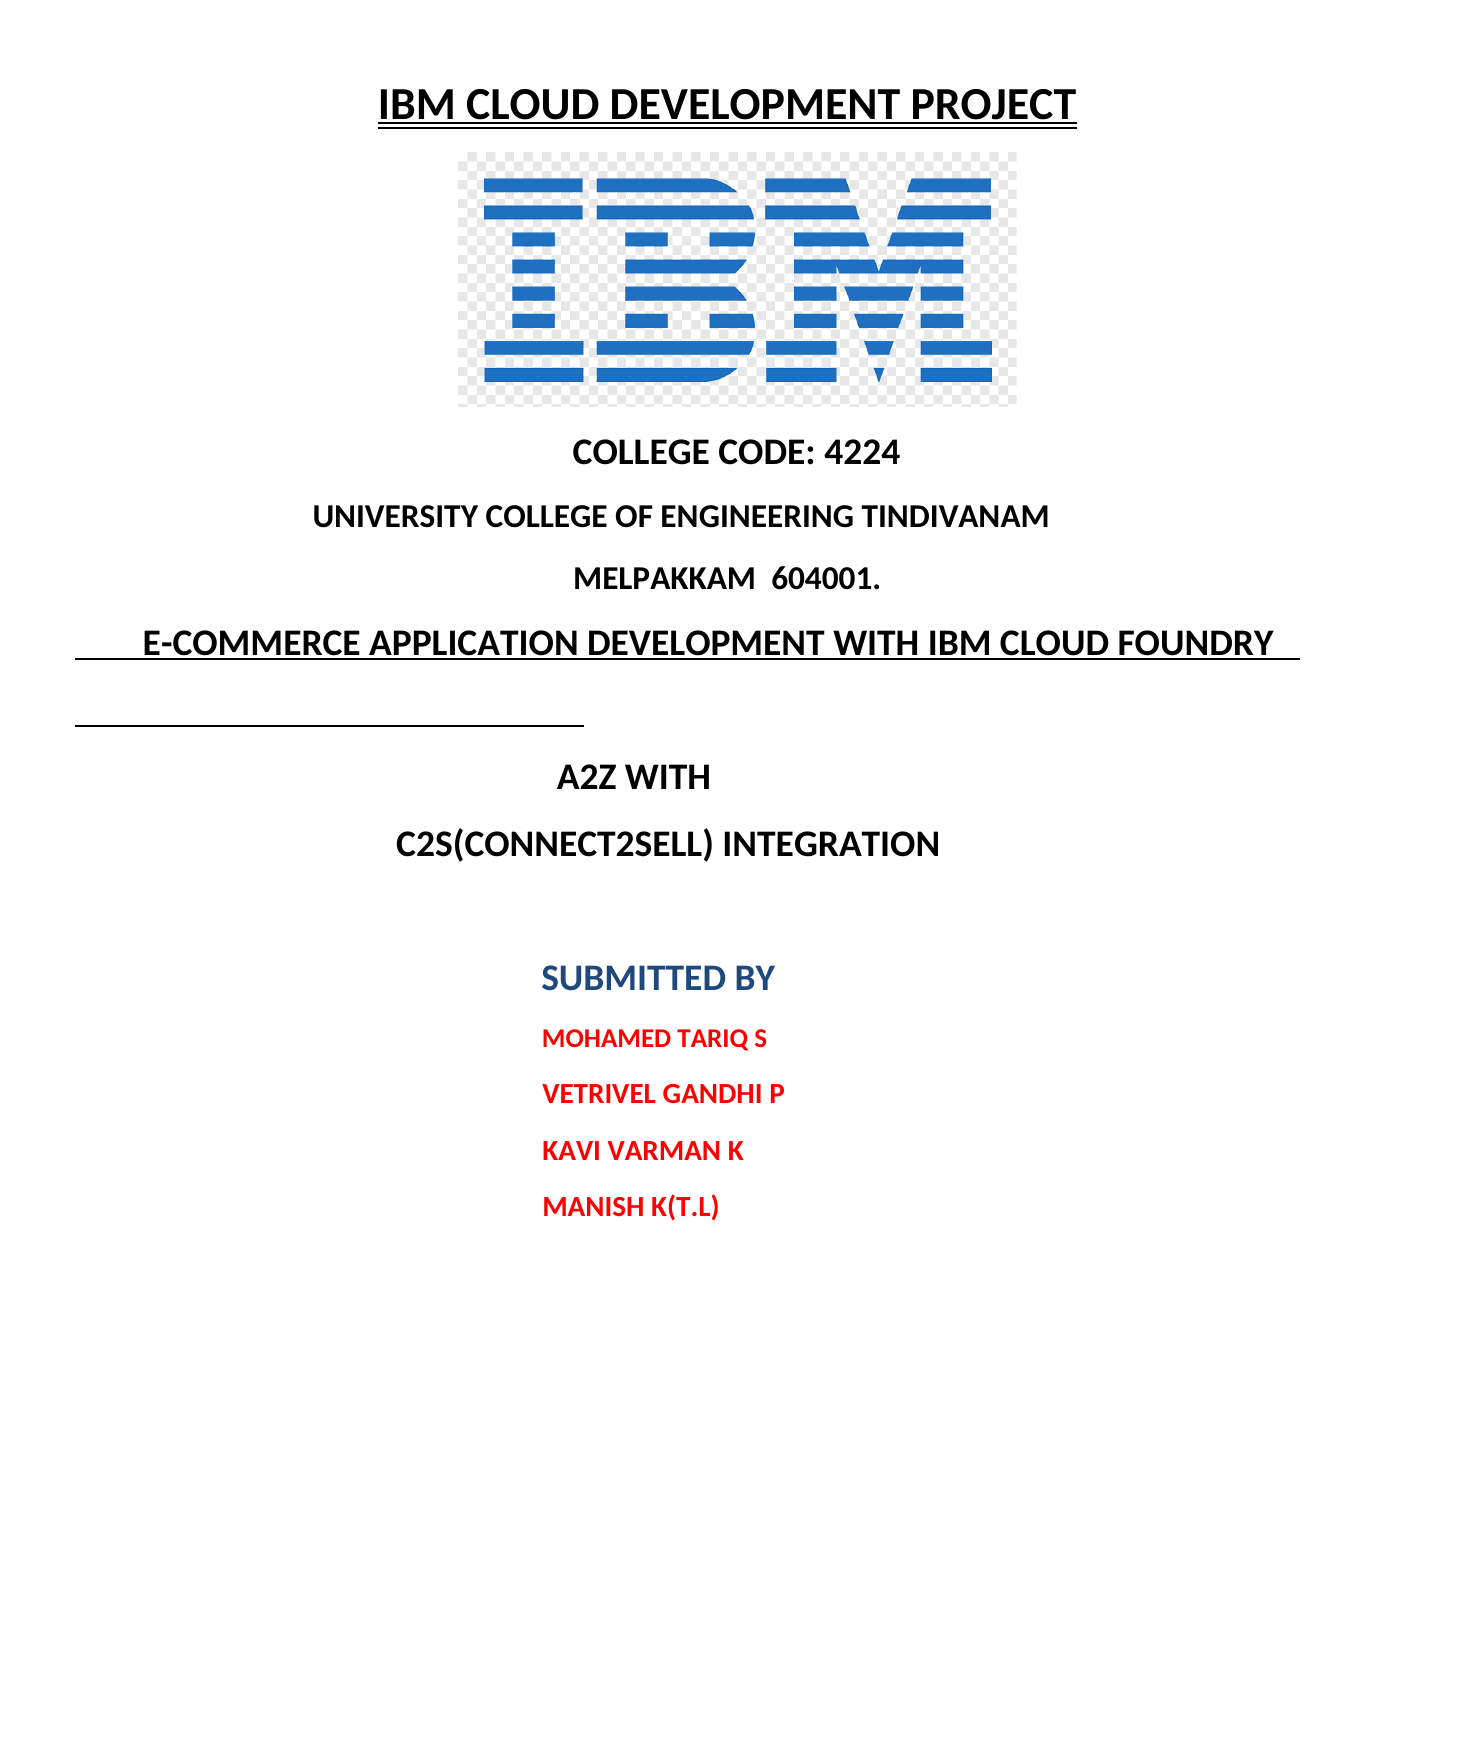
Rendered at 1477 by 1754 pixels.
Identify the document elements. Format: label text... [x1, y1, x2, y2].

text C2S(CONNECT2SELL) INTEGRATION [75, 820, 1379, 866]
picture [458, 152, 1017, 407]
text Vetrivel GANDHI P [450, 1075, 1379, 1111]
text UNIVERSITY COLLEGE OF ENGINEERING TINDIVANAM [75, 495, 1379, 536]
text COLLEGE CODE: 4224 [75, 428, 1379, 474]
text KAVI VARMAN K [75, 1132, 1379, 1167]
text E-COMMERCE APPLICATION DEVELOPMENT WITH IBM CLOUD FOUNDRY [75, 619, 1379, 665]
text MANISH K(T.L) [75, 1188, 1379, 1224]
text MELPAKKAM 604001. [75, 557, 1379, 598]
text SUBMITTED BY [75, 954, 1379, 1000]
text IBM CLOUD DEVELOPMENT PROJECT [75, 75, 1379, 131]
text Mohamed Tariq S [450, 1021, 1379, 1054]
text A2Z WITH [75, 753, 1379, 799]
